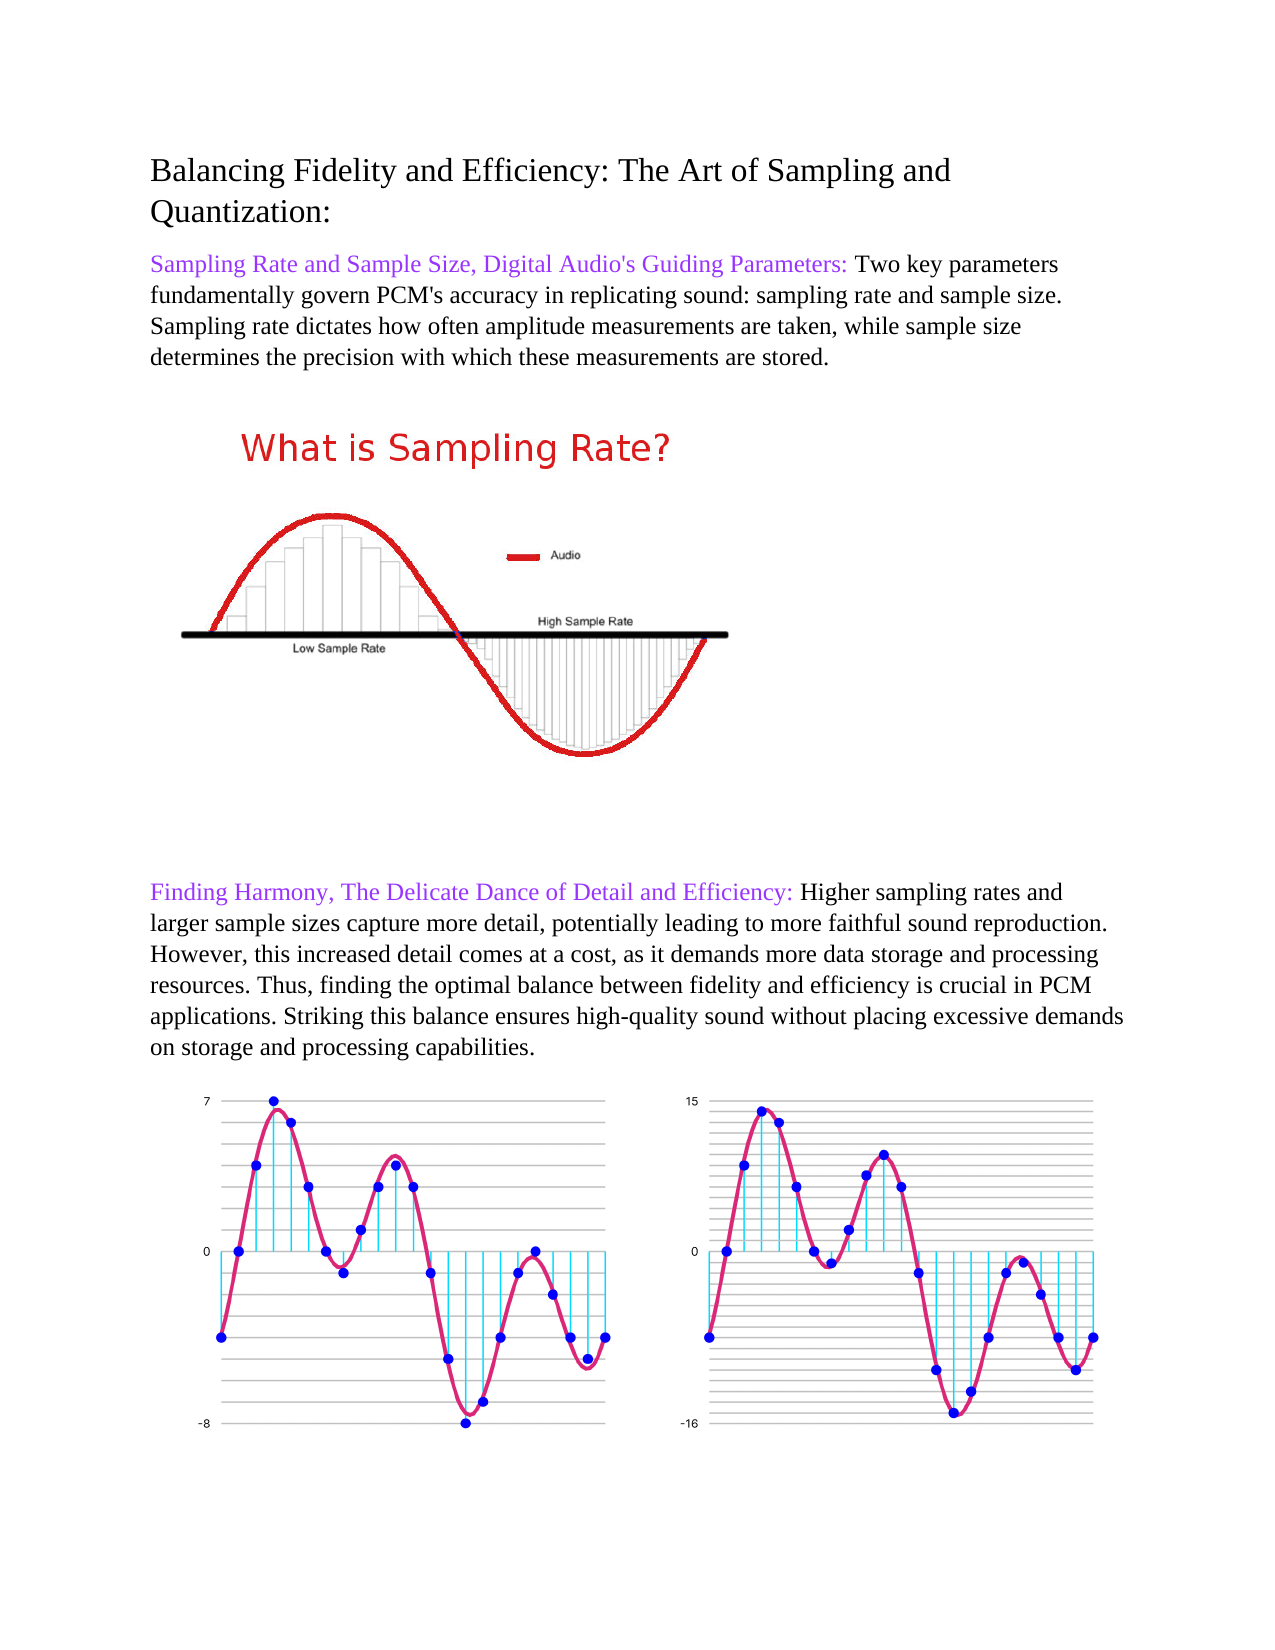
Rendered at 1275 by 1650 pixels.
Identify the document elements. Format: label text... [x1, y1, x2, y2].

text Balancing Fidelity and Efficiency: The Art of Sampling and Quantization: [150, 150, 1125, 230]
picture [150, 390, 755, 858]
text Sampling Rate and Sample Size, Digital Audio's Guiding Parameters: Two key parameters fundamentally govern PCM's accuracy in replicating sound: sampling rate and sample size. Sampling rate dictates how often amplitude measurements are taken, while sample size determines the precision with which these measurements are stored. [150, 249, 1125, 371]
text Finding Harmony, The Delicate Dance of Detail and Efficiency: Higher sampling rates and larger sample sizes capture more detail, potentially leading to more faithful sound reproduction. However, this increased detail comes at a cost, as it demands more data storage and processing resources. Thus, finding the optimal balance between fidelity and efficiency is crucial in PCM applications. Striking this balance ensures high-quality sound without placing excessive demands on storage and processing capabilities. [150, 877, 1125, 1061]
picture [150, 1079, 1125, 1445]
